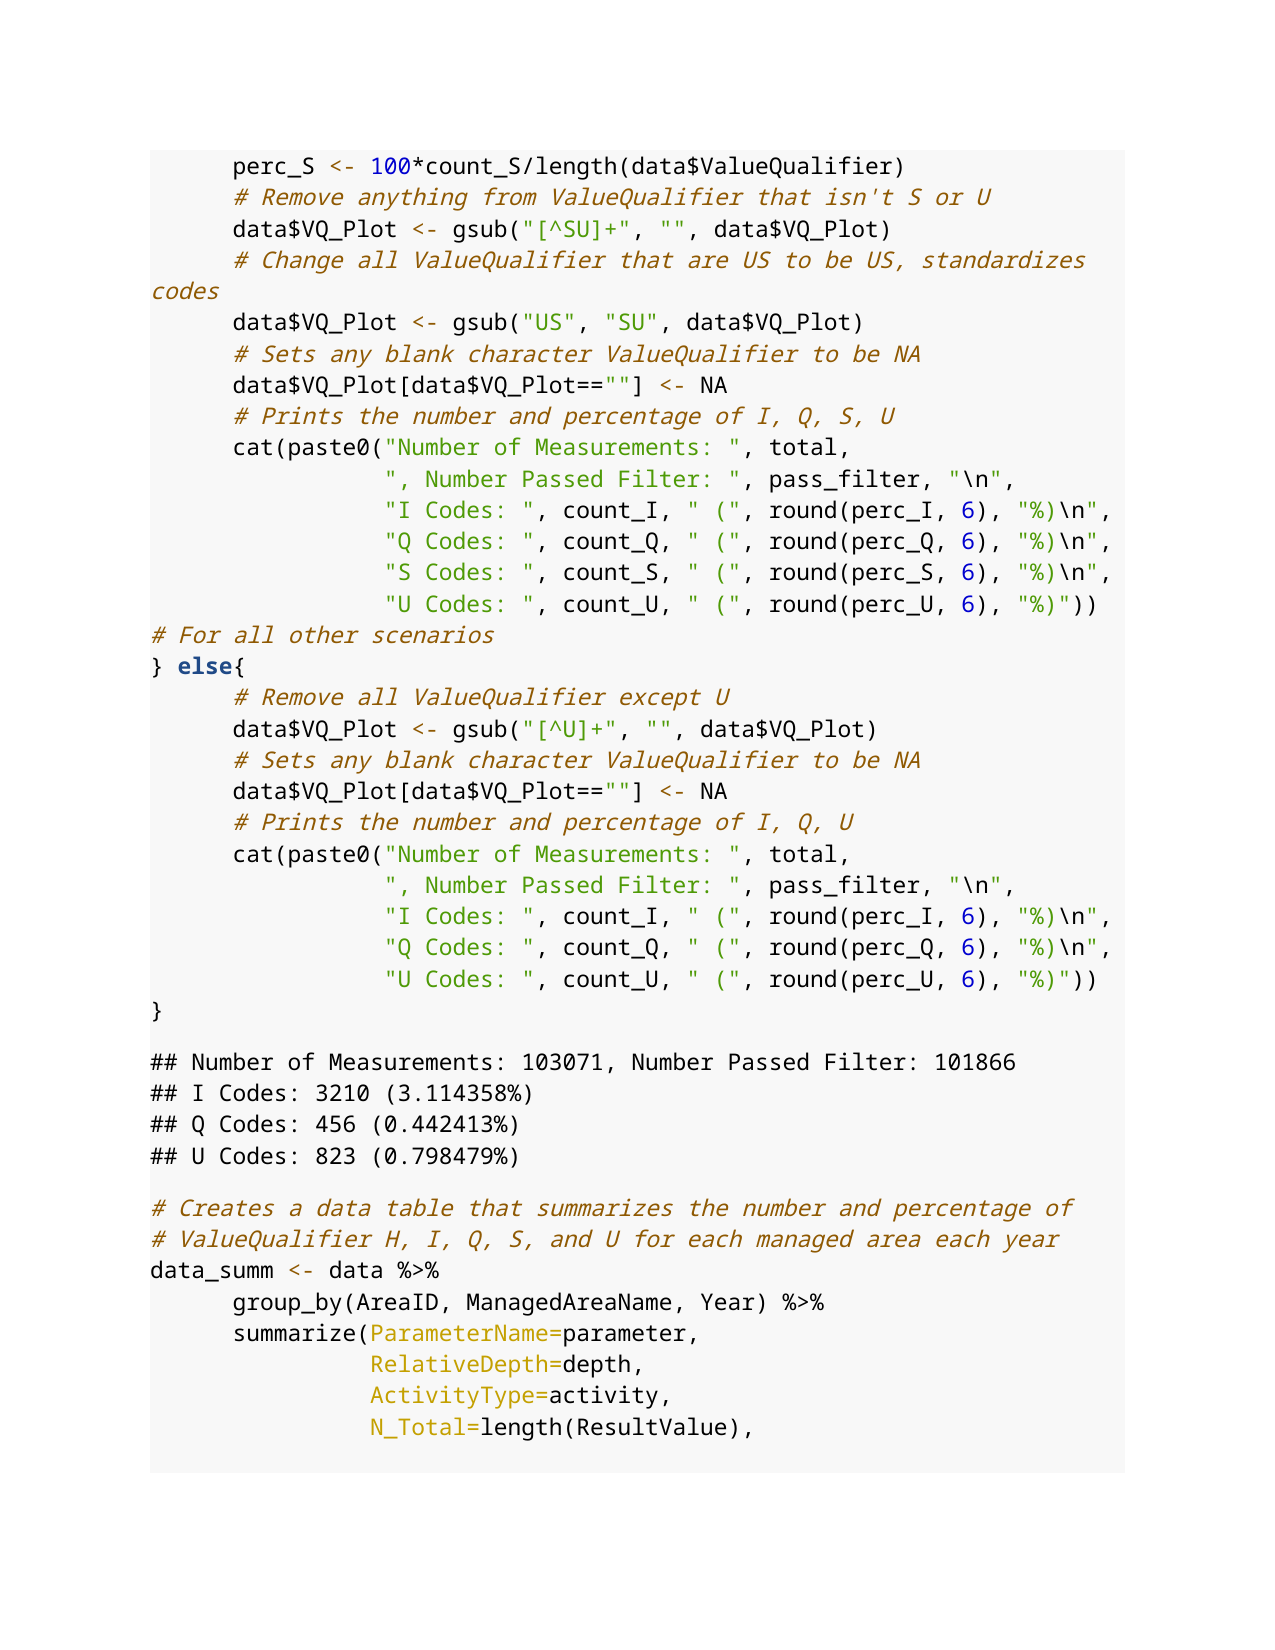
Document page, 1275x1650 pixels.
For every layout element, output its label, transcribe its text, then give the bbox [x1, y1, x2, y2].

text ## Number of Measurements: 103071, Number Passed Filter: 101866 ## I Codes: 3210 (3.114358%) ## Q Codes: 456 (0.442413%) ## U Codes: 823 (0.798479%) [150, 1046, 1125, 1171]
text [150, 150, 1125, 1025]
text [150, 1192, 1125, 1473]
